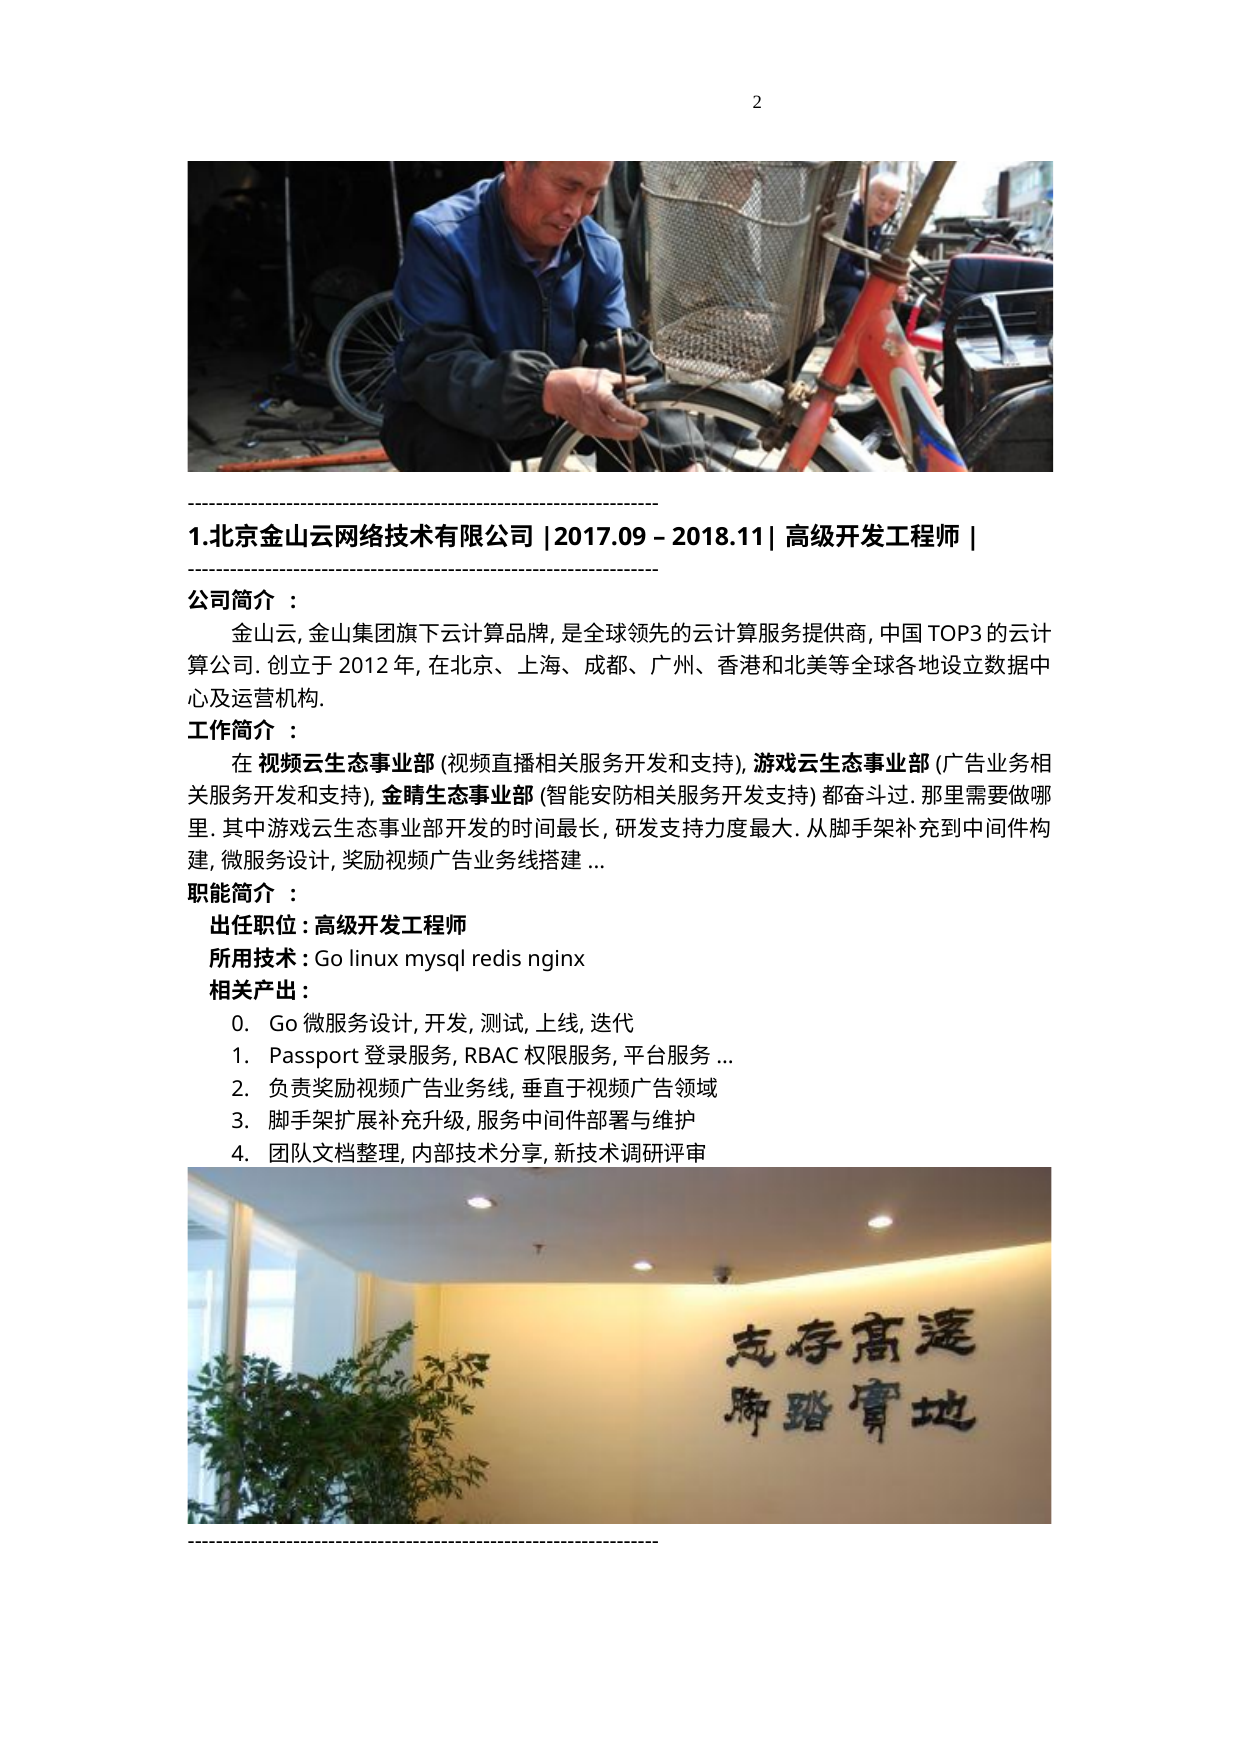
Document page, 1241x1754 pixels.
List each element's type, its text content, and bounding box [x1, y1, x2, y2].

text ------------------------------------------------------------------- [187, 487, 1053, 517]
picture [187, 161, 1054, 472]
text 工作简介 : [187, 713, 1053, 745]
text ------------------------------------------------------------------- [187, 553, 1053, 583]
text 1.北京金山云网络技术有限公司 |2017.09 – 2018.11| 高级开发工程师 | [187, 517, 1053, 553]
list 脚手架扩展补充升级, 服务中间件部署与维护 [231, 1103, 1053, 1135]
text 公司简介 : [187, 583, 1053, 615]
text 在 视频云生态事业部 (视频直播相关服务开发和支持), 游戏云生态事业部 (广告业务相关服务开发和支持), 金睛生态事业部 (智能安防相关服务开发支持) 都奋斗过. 那里需要做哪里. 其中游戏云生态事业部开发的时间最长, 研发支持力度最大. 从脚手架补充到中间件构建, 微服务设计, 奖励视频广告业务线搭建 ... [187, 745, 1053, 875]
list 团队文档整理, 内部技术分享, 新技术调研评审 [231, 1135, 1053, 1168]
list 负责奖励视频广告业务线, 垂直于视频广告领域 [231, 1070, 1053, 1103]
text 所用技术 : Go linux mysql redis nginx [187, 940, 1053, 973]
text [187, 1525, 1053, 1555]
text 职能简介 : [187, 875, 1053, 908]
text 相关产出 : [187, 973, 1053, 1005]
picture [187, 1167, 1052, 1524]
list Passport 登录服务, RBAC 权限服务, 平台服务 ... [231, 1038, 1053, 1070]
text 金山云, 金山集团旗下云计算品牌, 是全球领先的云计算服务提供商, 中国TOP3的云计算公司. 创立于2012年, 在北京、上海、成都、广州、香港和北美等全球各地设立数据中心及运营机构. [187, 615, 1053, 713]
text 出任职位 : 高级开发工程师 [187, 908, 1053, 940]
list Go 微服务设计, 开发, 测试, 上线, 迭代 [231, 1005, 1053, 1038]
